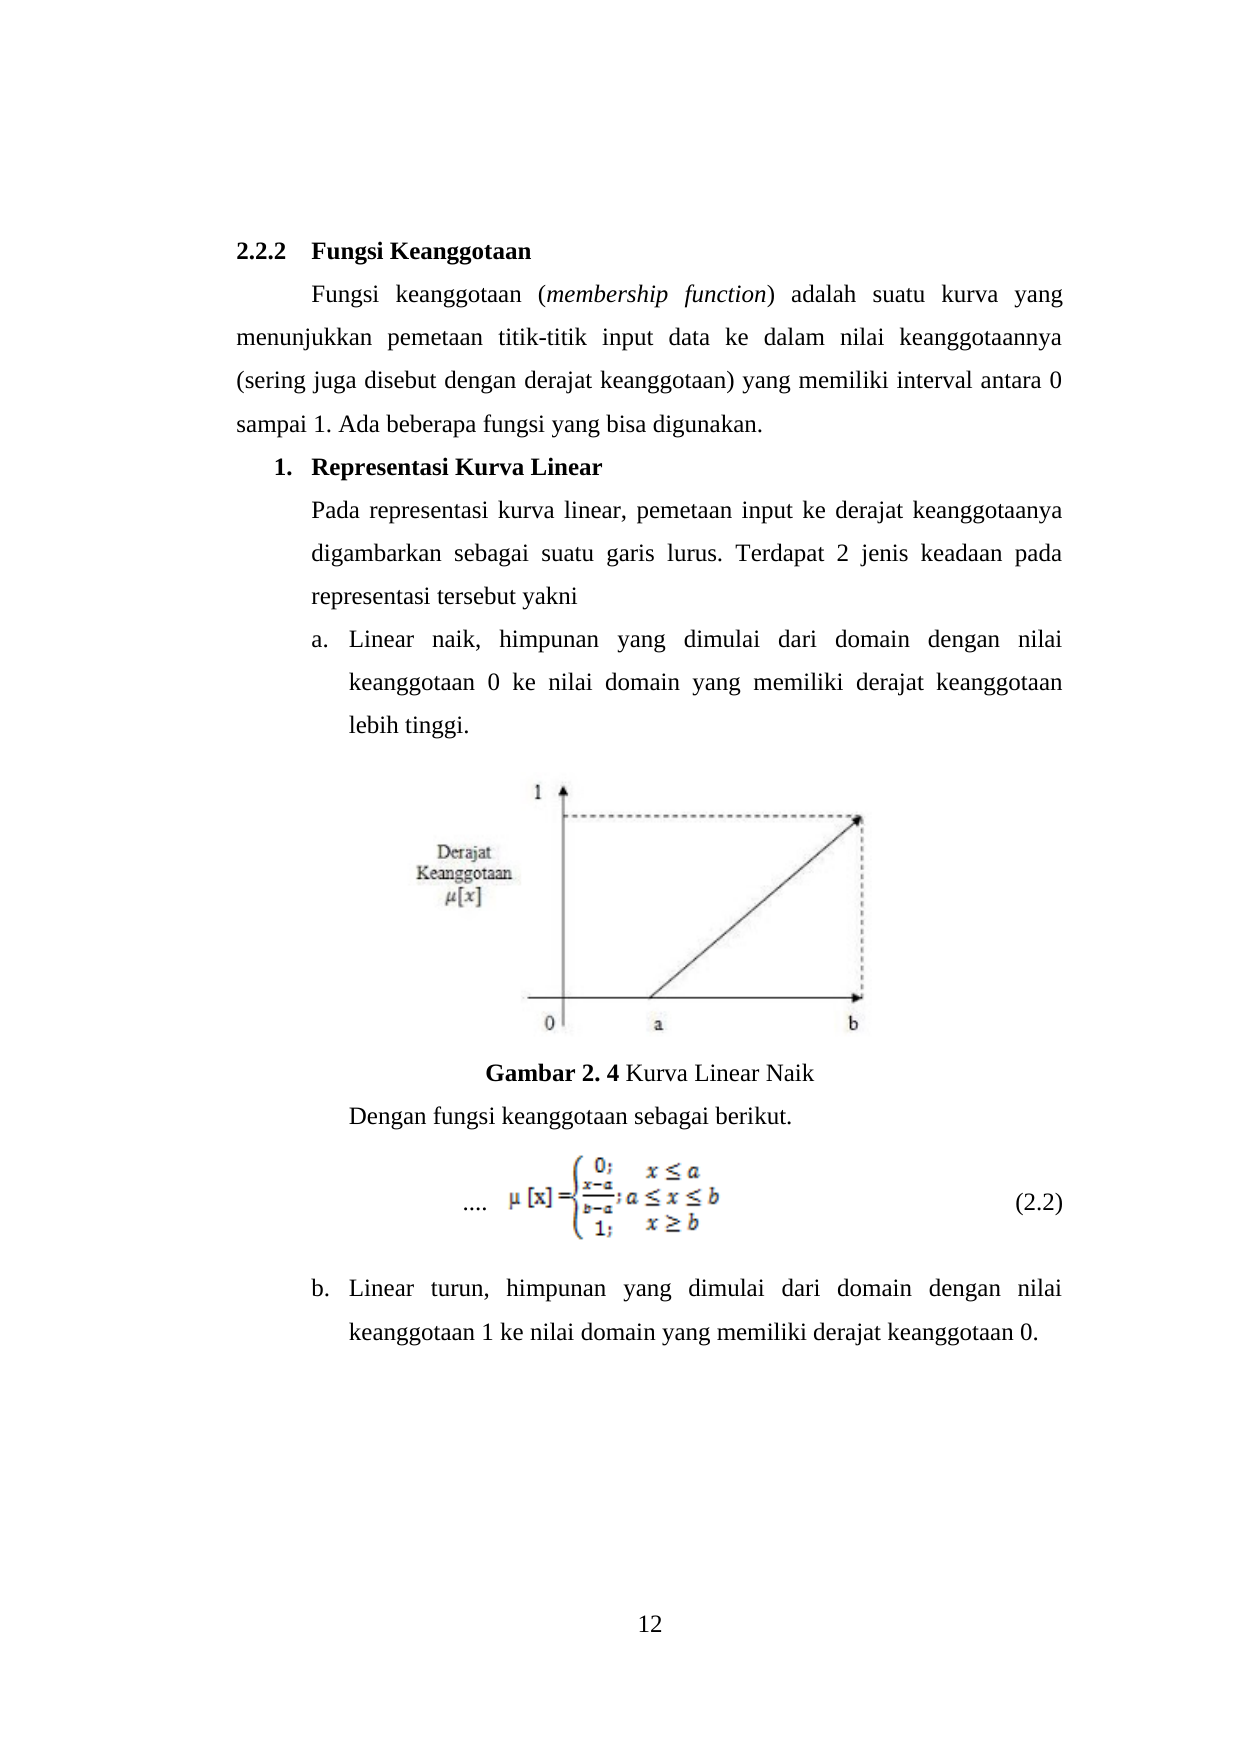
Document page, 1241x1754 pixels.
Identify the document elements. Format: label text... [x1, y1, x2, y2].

list Linear turun, himpunan yang dimulai dari domain dengan nilai keanggotaan 1 ke nilai domain yang memiliki derajat keanggotaan 0. [311, 1273, 1063, 1345]
text ....(2.2) [733, 1187, 1063, 1216]
picture [506, 1145, 733, 1247]
text Pada representasi kurva linear, pemetaan input ke derajat keanggotaanya digambarkan sebagai suatu garis lurus. Terdapat 2 jenis keadaan pada representasi tersebut yakni [311, 495, 1063, 610]
text Fungsi keanggotaan (membership function) adalah suatu kurva yang menunjukkan pemetaan titik-titik input data ke dalam nilai keanggotaannya (sering juga disebut dengan derajat keanggotaan) yang memiliki interval antara 0 sampai 1. Ada beberapa fungsi yang bisa digunakan. [236, 279, 1063, 437]
picture [396, 761, 897, 1046]
subtitle Fungsi Keanggotaan [236, 236, 1063, 265]
list Representasi Kurva Linear [274, 452, 1063, 481]
text ....(2.2) [349, 1187, 506, 1216]
list Linear naik, himpunan yang dimulai dari domain dengan nilai keanggotaan 0 ke nilai domain yang memiliki derajat keanggotaan lebih tinggi. [311, 624, 1063, 739]
